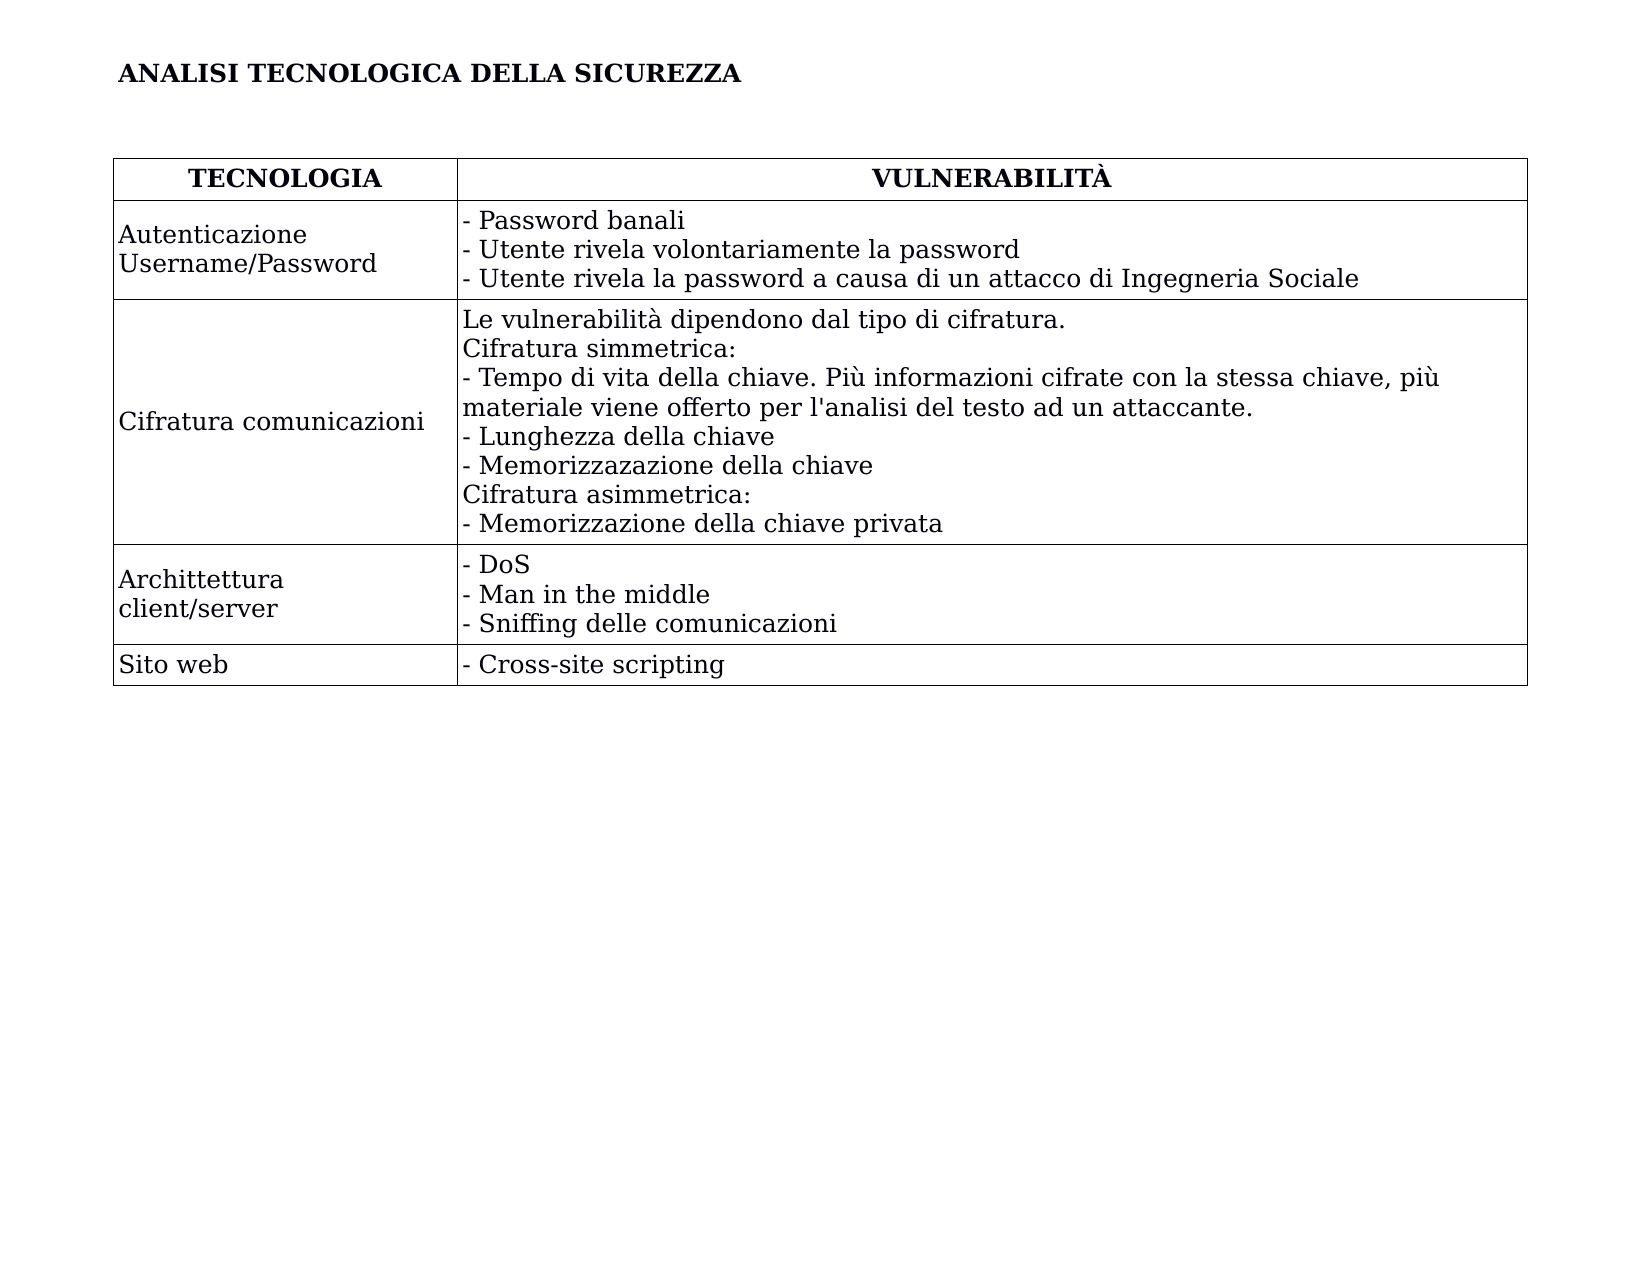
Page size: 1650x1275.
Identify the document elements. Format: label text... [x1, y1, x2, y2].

text ANALISI TECNOLOGICA DELLA SICUREZZA [118, 59, 1532, 88]
table_cell - Password banali - Utente rivela volontariamente la password - Utente rivela la password a causa di un attacco di Ingegneria Sociale [458, 201, 1527, 299]
table_cell - DoS - Man in the middle - Sniffing delle comunicazioni [458, 545, 1527, 644]
table_cell - Cross-site scripting [458, 645, 1527, 685]
table_cell Le vulnerabilità dipendono dal tipo di cifratura. Cifratura simmetrica: - Tempo di vita della chiave. Più informazioni cifrate con la stessa chiave, più materiale viene offerto per l'analisi del testo ad un attaccante. - Lunghezza della chiave - Memorizzazazione della chiave Cifratura asimmetrica: - Memorizzazione della chiave privata [458, 300, 1527, 544]
table_cell Cifratura comunicazioni [114, 300, 457, 544]
table_header VULNERABILITÀ [458, 159, 1527, 199]
table_cell Sito web [114, 645, 457, 685]
table_cell Archittettura client/server [114, 545, 457, 644]
table_header TECNOLOGIA [114, 159, 457, 199]
table_cell Autenticazione Username/Password [114, 201, 457, 299]
